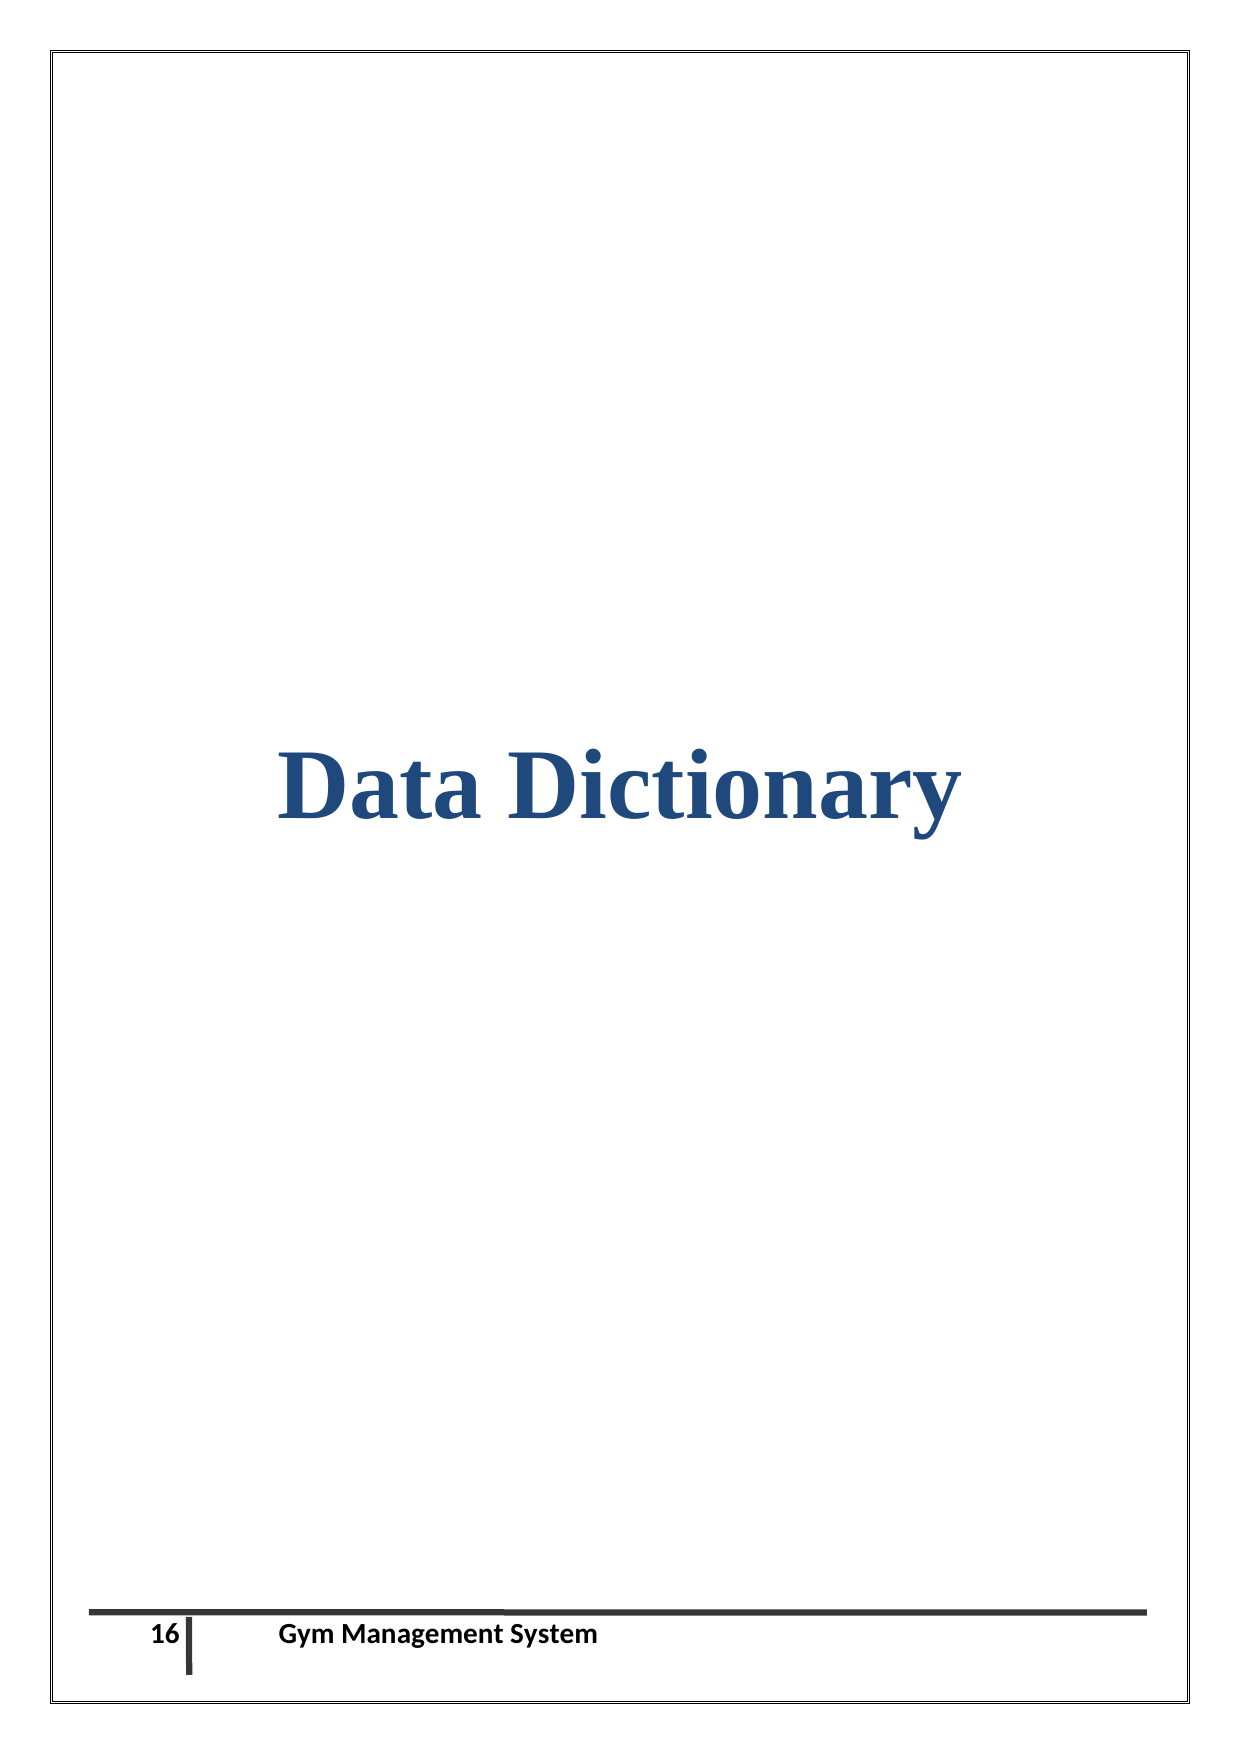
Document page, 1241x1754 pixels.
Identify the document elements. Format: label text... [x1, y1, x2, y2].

text Data Dictionary [150, 725, 1090, 840]
